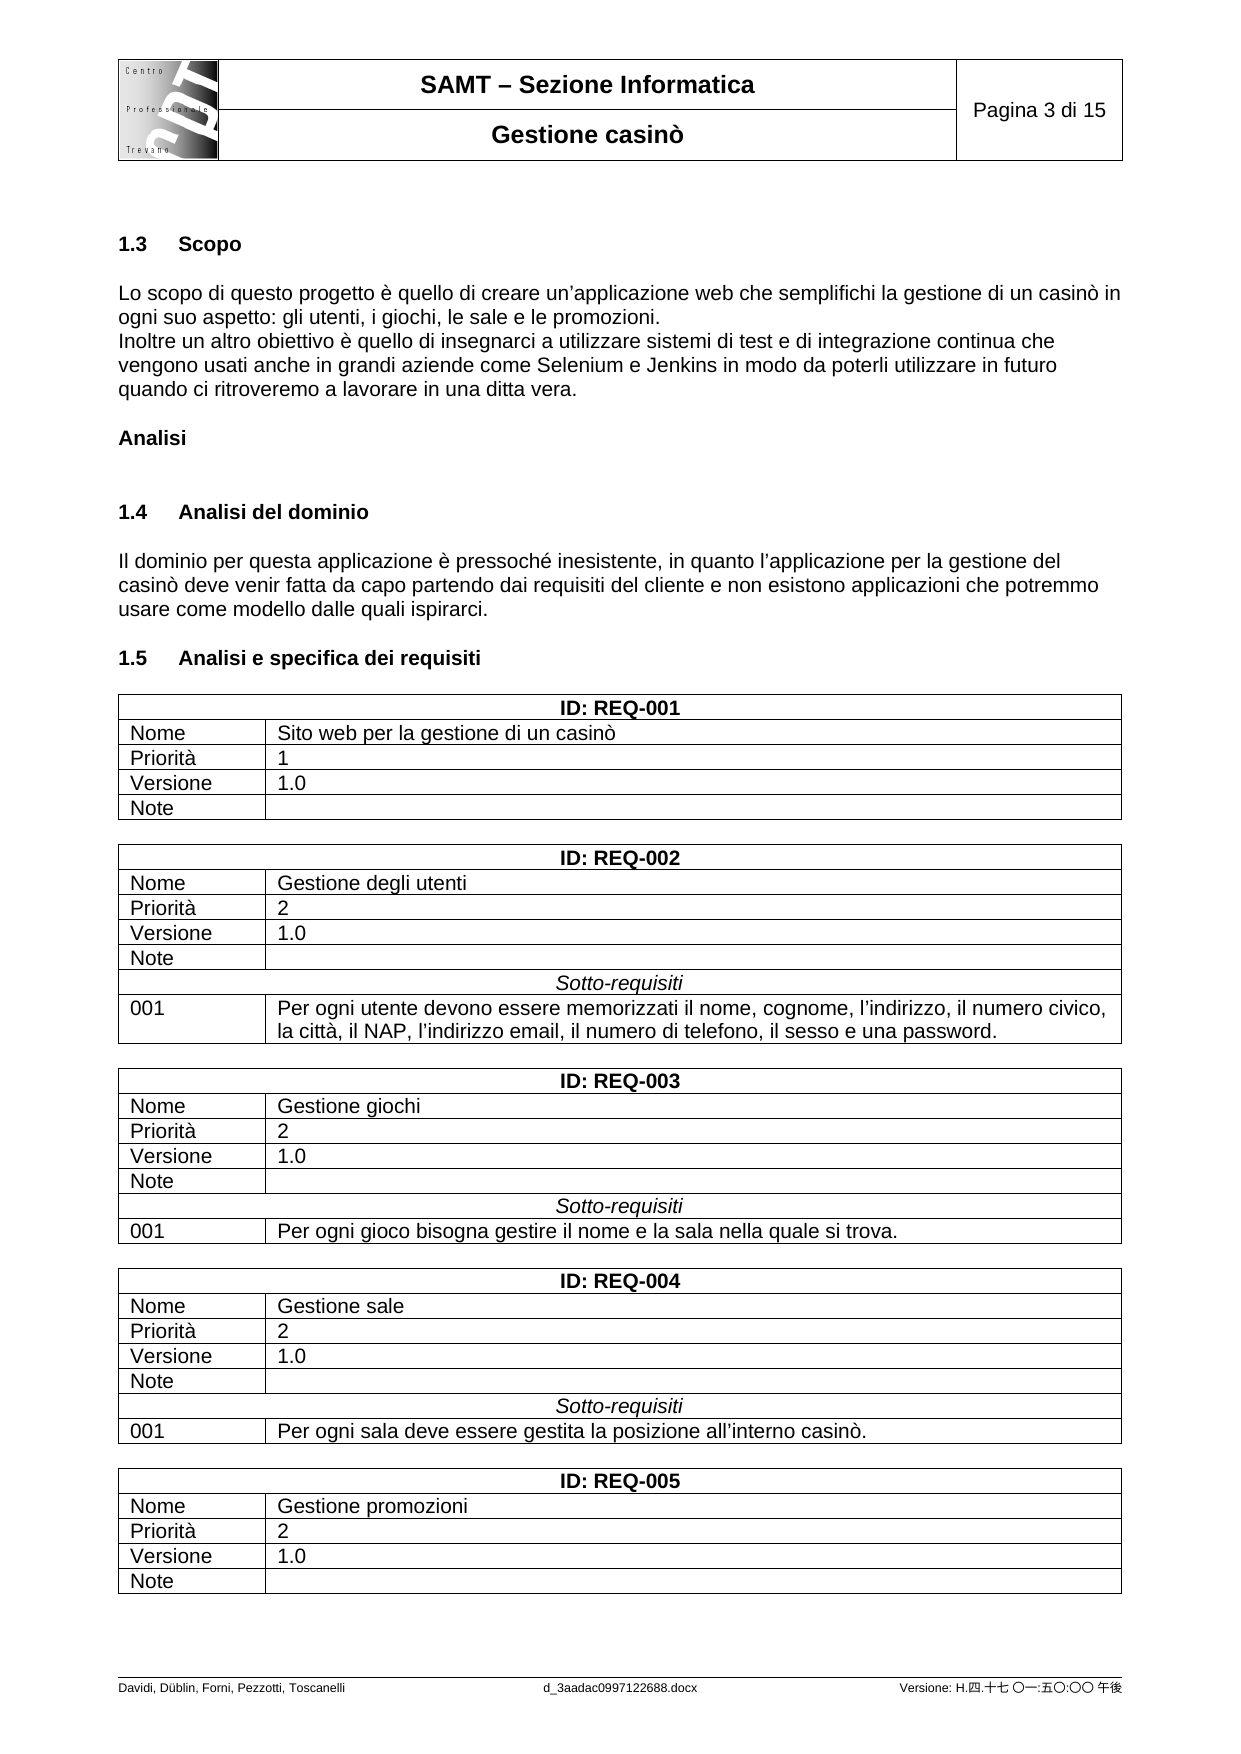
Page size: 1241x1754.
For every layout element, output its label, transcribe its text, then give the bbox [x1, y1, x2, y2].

table_cell Note [119, 1169, 265, 1193]
table_cell Nome [119, 1094, 265, 1118]
table_cell 001 [119, 1219, 265, 1243]
table_cell Note [119, 1369, 265, 1393]
table_cell 2 [266, 1119, 1121, 1143]
table_cell [266, 1169, 1121, 1193]
table_cell [266, 1369, 1121, 1393]
table_cell Per ogni utente devono essere memorizzati il nome, cognome, l’indirizzo, il numero civico, la città, il NAP, l’indirizzo email, il numero di telefono, il sesso e una password. [266, 995, 1121, 1043]
table_cell Versione [119, 1344, 265, 1368]
table_cell 2 [266, 1319, 1121, 1343]
text Lo scopo di questo progetto è quello di creare un’applicazione web che semplifichi la gestione di un casinò in ogni suo aspetto: gli utenti, i giochi, le sale e le promozioni. [118, 281, 1122, 329]
table_header ID: REQ-001 [119, 695, 1121, 719]
text Inoltre un altro obiettivo è quello di insegnarci a utilizzare sistemi di test e di integrazione continua che vengono usati anche in grandi aziende come Selenium e Jenkins in modo da poterli utilizzare in futuro quando ci ritroveremo a lavorare in una ditta vera. [118, 329, 1122, 401]
table_cell Versione [119, 1144, 265, 1168]
table_cell Priorità [119, 745, 265, 769]
table_header ID: REQ-005 [119, 1469, 1121, 1493]
table_cell 1.0 [266, 1344, 1121, 1368]
table_cell 001 [119, 1419, 265, 1443]
table_cell 2 [266, 895, 1121, 919]
table_header ID: REQ-004 [119, 1269, 1121, 1293]
table_cell Sito web per la gestione di un casinò [266, 720, 1121, 744]
table_header ID: REQ-002 [119, 845, 1121, 869]
table_cell 2 [266, 1519, 1121, 1543]
table_cell Note [119, 1569, 265, 1593]
table_cell Priorità [119, 1319, 265, 1343]
picture [118, 60, 218, 159]
table_cell 1.0 [266, 1144, 1121, 1168]
table_cell Gestione giochi [266, 1094, 1121, 1118]
table_cell Gestione sale [266, 1294, 1121, 1318]
table_cell 1.0 [266, 920, 1121, 944]
table_cell Note [119, 795, 265, 819]
text Il dominio per questa applicazione è pressoché inesistente, in quanto l’applicazione per la gestione del casinò deve venir fatta da capo partendo dai requisiti del cliente e non esistono applicazioni che potremmo usare come modello dalle quali ispirarci. [118, 548, 1122, 620]
table_cell Versione [119, 770, 265, 794]
table_cell [266, 1569, 1121, 1593]
table_cell Nome [119, 1294, 265, 1318]
table_cell Priorità [119, 1119, 265, 1143]
table_cell Versione [119, 920, 265, 944]
table_cell [266, 945, 1121, 969]
table_cell 1.0 [266, 1544, 1121, 1568]
table_cell Nome [119, 870, 265, 894]
table_cell Priorità [119, 895, 265, 919]
table_cell Note [119, 945, 265, 969]
subtitle Analisi [118, 426, 1122, 449]
table_cell 1 [266, 745, 1121, 769]
table_cell Nome [119, 720, 265, 744]
table_cell Per ogni sala deve essere gestita la posizione all’interno casinò. [266, 1419, 1121, 1443]
table_cell Gestione promozioni [266, 1494, 1121, 1518]
subtitle Analisi del dominio [118, 499, 1122, 523]
table_cell Versione [119, 1544, 265, 1568]
table_cell [266, 795, 1121, 819]
subtitle Scopo [118, 232, 1122, 256]
table_cell Per ogni gioco bisogna gestire il nome e la sala nella quale si trova. [266, 1219, 1121, 1243]
table_header ID: REQ-003 [119, 1069, 1121, 1093]
table_cell Priorità [119, 1519, 265, 1543]
table_cell 1.0 [266, 770, 1121, 794]
table_cell Gestione degli utenti [266, 870, 1121, 894]
subtitle Analisi e specifica dei requisiti [118, 645, 1122, 669]
table_cell Sotto-requisiti [119, 1394, 1121, 1418]
table_cell 001 [119, 995, 265, 1043]
table_cell Sotto-requisiti [119, 1194, 1121, 1218]
table_cell Nome [119, 1494, 265, 1518]
table_cell Sotto-requisiti [119, 970, 1121, 994]
